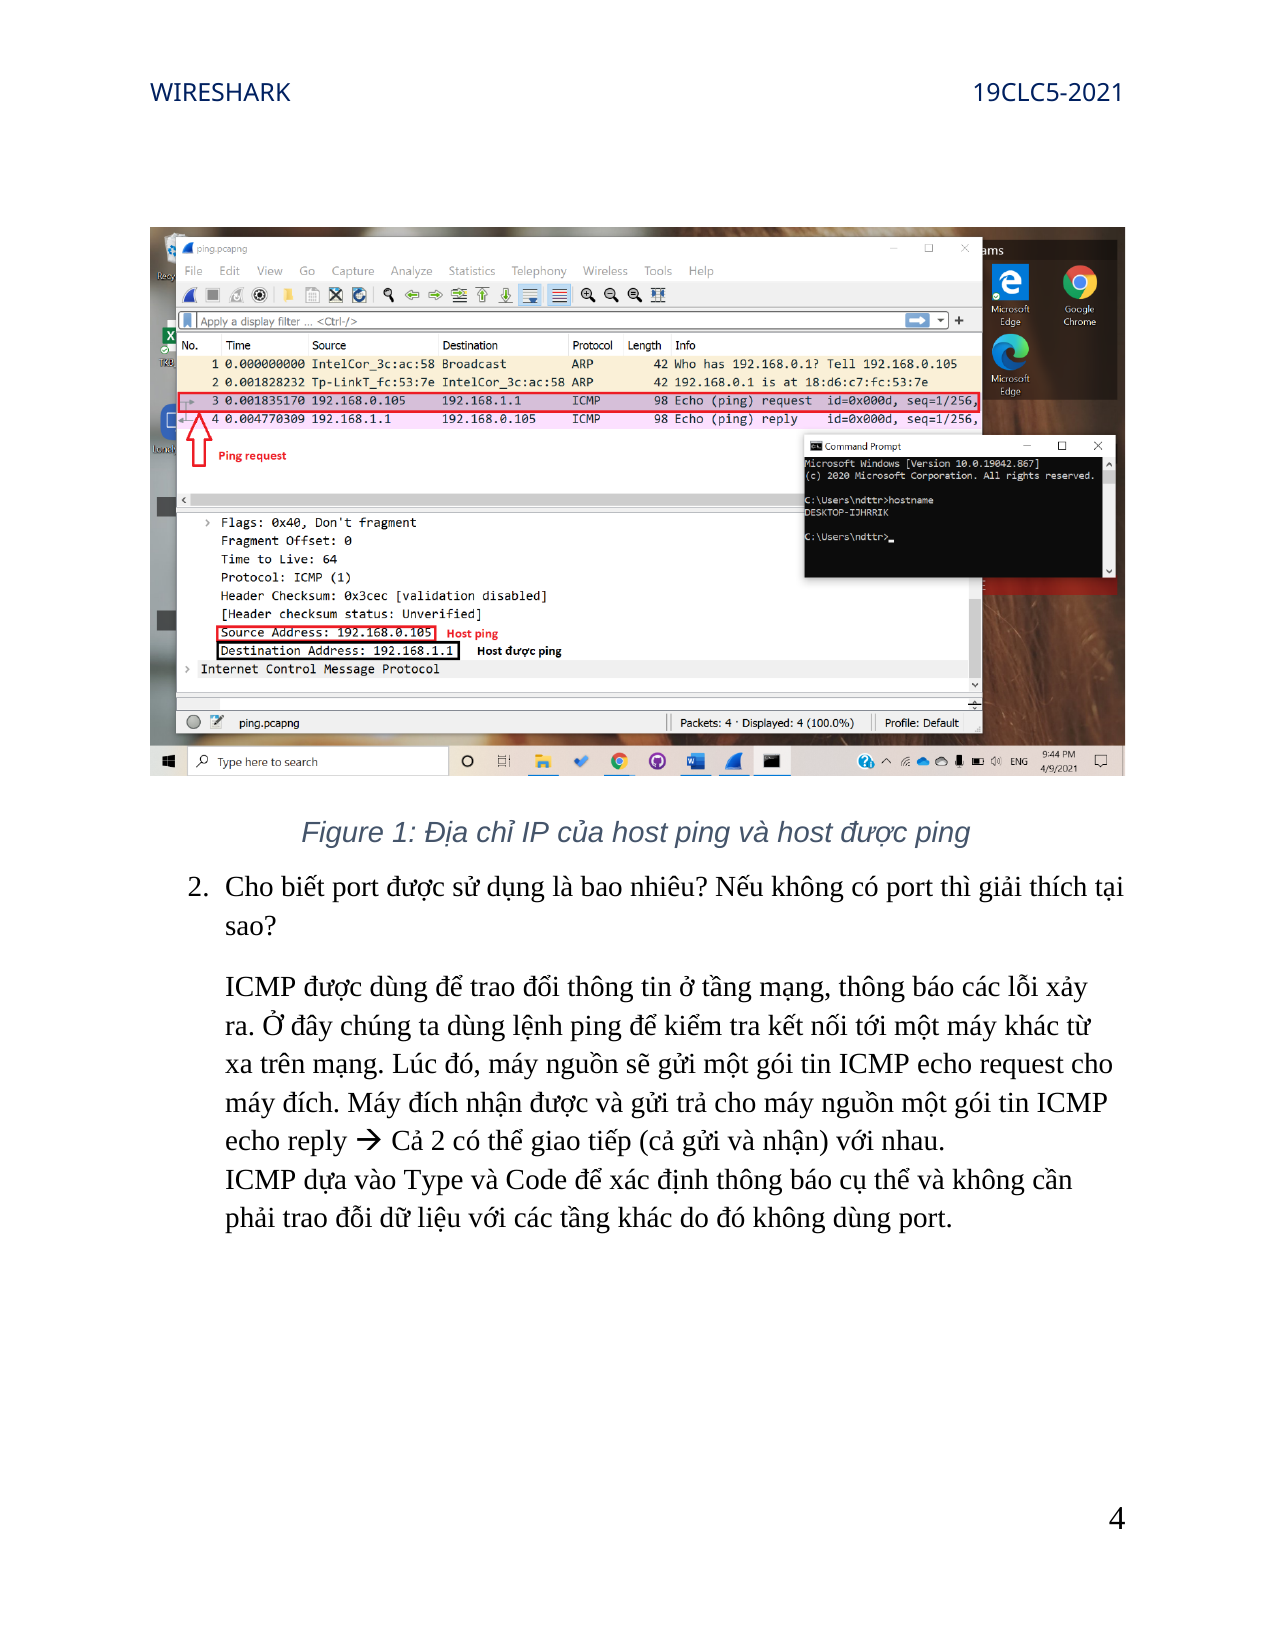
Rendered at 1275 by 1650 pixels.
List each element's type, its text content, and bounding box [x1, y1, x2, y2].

list Cho biết port được sử dụng là bao nhiêu? Nếu không có port thì giải thích tại sao? [187, 869, 1125, 941]
text Figure 1: Địa chỉ IP của host ping và host được ping [150, 815, 1125, 848]
picture [150, 227, 1125, 776]
list ICMP được dùng để trao đổi thông tin ở tầng mạng, thông báo các lỗi xảy ra. Ở đây chúng ta dùng lệnh ping để kiểm tra kết nối tới một máy khác từ xa trên mạng. Lúc đó, máy nguồn sẽ gửi một gói tin ICMP echo request cho máy đích. Máy đích nhận được và gửi trả cho máy nguồn một gói tin ICMP echo reply Cả 2 có thể giao tiếp (cả gửi và nhận) với nhau. ICMP dựa vào Type và Code để xác định thông báo cụ thể và không cần phải trao đỗi dữ liệu với các tầng khác do đó không dùng port. [225, 969, 1125, 1234]
